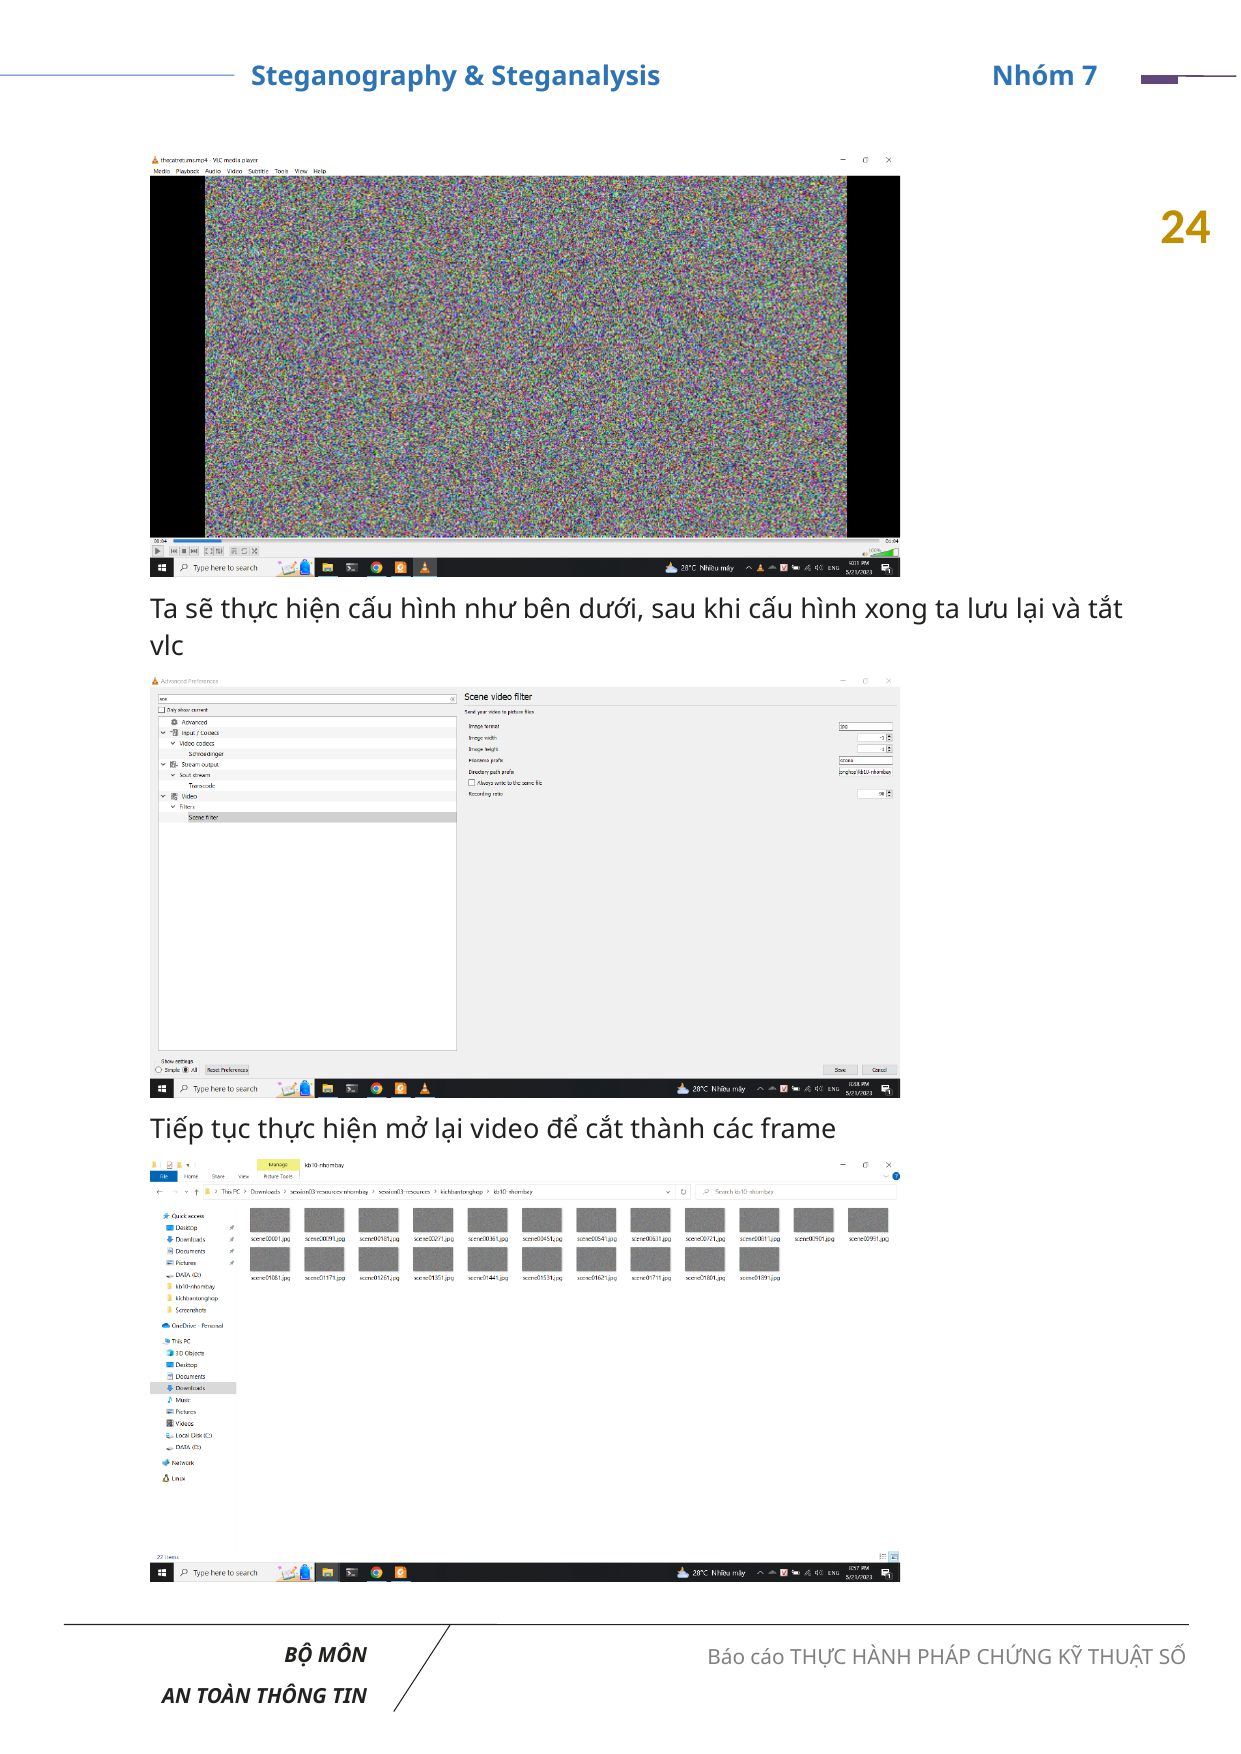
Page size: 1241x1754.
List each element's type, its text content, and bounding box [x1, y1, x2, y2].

picture [150, 155, 901, 577]
text Ta sẽ thực hiện cấu hình như bên dưới, sau khi cấu hình xong ta lưu lại và tắt vlc [150, 589, 1153, 663]
text Tiếp tục thực hiện mở lại video để cắt thành các frame [150, 1110, 1153, 1147]
picture [150, 1159, 901, 1582]
picture [150, 675, 901, 1098]
